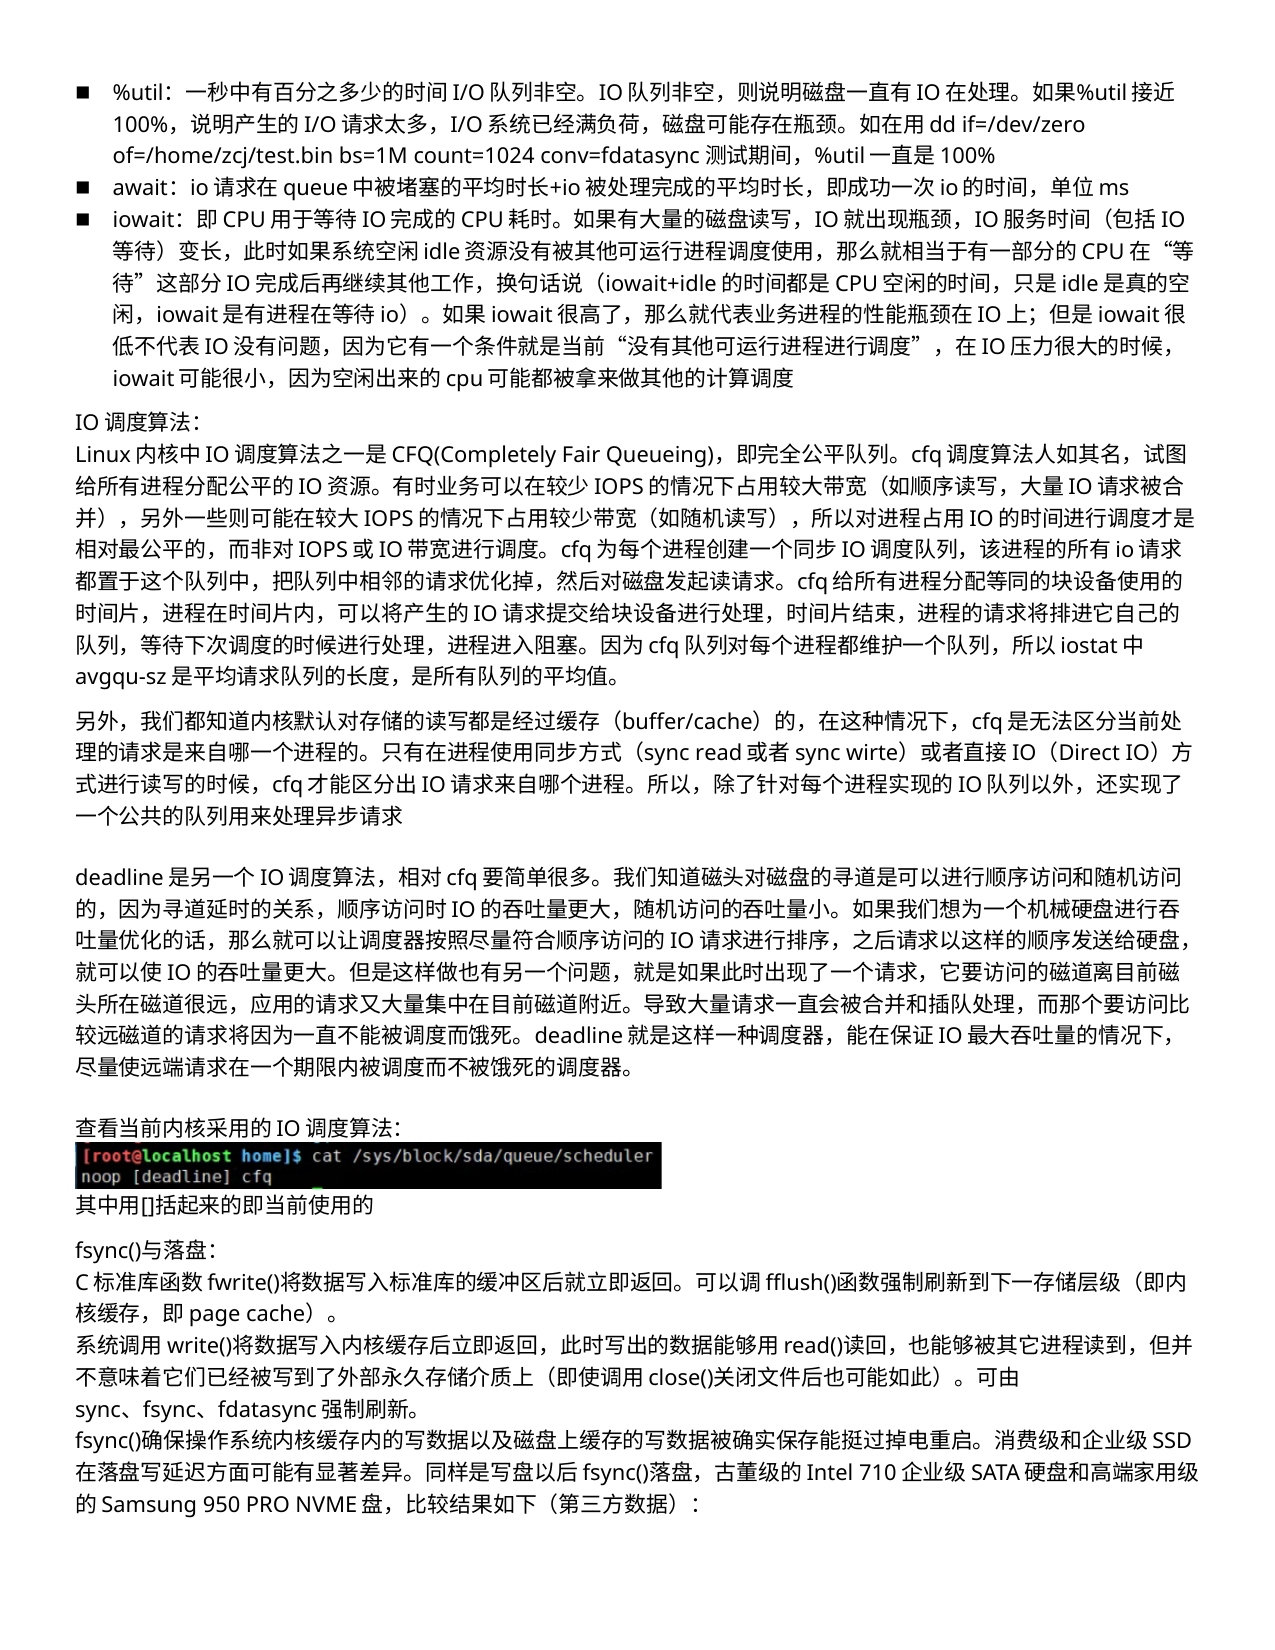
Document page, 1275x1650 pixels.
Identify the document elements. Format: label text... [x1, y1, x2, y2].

list iowait：即CPU用于等待IO完成的CPU耗时。如果有大量的磁盘读写，IO就出现瓶颈，IO服务时间（包括IO等待）变长，此时如果系统空闲idle资源没有被其他可运行进程调度使用，那么就相当于有一部分的CPU在“等待”这部分IO完成后再继续其他工作，换句话说（iowait+idle的时间都是CPU空闲的时间，只是idle是真的空闲，iowait是有进程在等待io）。如果iowait很高了，那么就代表业务进程的性能瓶颈在IO上；但是iowait很低不代表IO没有问题，因为它有一个条件就是当前“没有其他可运行进程进行调度”，在IO压力很大的时候，iowait可能很小，因为空闲出来的cpu可能都被拿来做其他的计算调度 [75, 202, 1200, 393]
text 其中用[]括起来的即当前使用的 [75, 1188, 1200, 1220]
text IO调度算法： [75, 405, 1200, 437]
text 系统调用write()将数据写入内核缓存后立即返回，此时写出的数据能够用read()读回，也能够被其它进程读到，但并不意味着它们已经被写到了外部永久存储介质上（即使调用close()关闭文件后也可能如此）。可由sync、fsync、fdatasync强制刷新。 [75, 1328, 1200, 1423]
text 查看当前内核采用的IO调度算法： [75, 1111, 1200, 1143]
text 另外，我们都知道内核默认对存储的读写都是经过缓存（buffer/cache）的，在这种情况下，cfq是无法区分当前处理的请求是来自哪一个进程的。只有在进程使用同步方式（sync read或者sync wirte）或者直接IO（Direct IO）方式进行读写的时候，cfq才能区分出IO请求来自哪个进程。所以，除了针对每个进程实现的IO队列以外，还实现了一个公共的队列用来处理异步请求 [75, 704, 1200, 831]
text fsync()与落盘： [75, 1233, 1200, 1264]
text fsync()确保操作系统内核缓存内的写数据以及磁盘上缓存的写数据被确实保存能挺过掉电重启。消费级和企业级SSD在落盘写延迟方面可能有显著差异。同样是写盘以后fsync()落盘，古董级的Intel 710企业级SATA硬盘和高端家用级的Samsung 950 PRO NVME盘，比较结果如下（第三方数据）： [362, 1423, 1200, 1519]
text deadline是另一个IO调度算法，相对cfq要简单很多。我们知道磁头对磁盘的寻道是可以进行顺序访问和随机访问的，因为寻道延时的关系，顺序访问时IO的吞吐量更大，随机访问的吞吐量小。如果我们想为一个机械硬盘进行吞吐量优化的话，那么就可以让调度器按照尽量符合顺序访问的IO请求进行排序，之后请求以这样的顺序发送给硬盘，就可以使IO的吞吐量更大。但是这样做也有另一个问题，就是如果此时出现了一个请求，它要访问的磁道离目前磁头所在磁道很远，应用的请求又大量集中在目前磁道附近。导致大量请求一直会被合并和插队处理，而那个要访问比较远磁道的请求将因为一直不能被调度而饿死。deadline就是这样一种调度器，能在保证IO最大吞吐量的情况下，尽量使远端请求在一个期限内被调度而不被饿死的调度器。 [75, 860, 1200, 1082]
list %util：一秒中有百分之多少的时间I/O队列非空。IO队列非空，则说明磁盘一直有IO在处理。如果%util接近100%，说明产生的I/O请求太多，I/O系统已经满负荷，磁盘可能存在瓶颈。如在用dd if=/dev/zero of=/home/zcj/test.bin bs=1M count=1024 conv=fdatasync测试期间，%util一直是100% [75, 75, 1200, 170]
text C标准库函数fwrite()将数据写入标准库的缓冲区后就立即返回。可以调fflush()函数强制刷新到下一存储层级（即内核缓存，即page cache）。 [75, 1264, 1200, 1328]
list await：io请求在queue中被堵塞的平均时长+io被处理完成的平均时长，即成功一次io的时间，单位ms [75, 170, 1200, 202]
text Linux内核中IO调度算法之一是CFQ(Completely Fair Queueing)，即完全公平队列。cfq调度算法人如其名，试图给所有进程分配公平的IO资源。有时业务可以在较少IOPS的情况下占用较大带宽（如顺序读写，大量IO请求被合并），另外一些则可能在较大IOPS的情况下占用较少带宽（如随机读写），所以对进程占用IO的时间进行调度才是相对最公平的，而非对IOPS或IO带宽进行调度。cfq为每个进程创建一个同步IO调度队列，该进程的所有io请求都置于这个队列中，把队列中相邻的请求优化掉，然后对磁盘发起读请求。cfq给所有进程分配等同的块设备使用的时间片，进程在时间片内，可以将产生的IO请求提交给块设备进行处理，时间片结束，进程的请求将排进它自己的队列，等待下次调度的时候进行处理，进程进入阻塞。因为cfq队列对每个进程都维护一个队列，所以iostat中avgqu-sz是平均请求队列的长度，是所有队列的平均值。 [75, 437, 1200, 691]
picture [75, 1142, 662, 1189]
